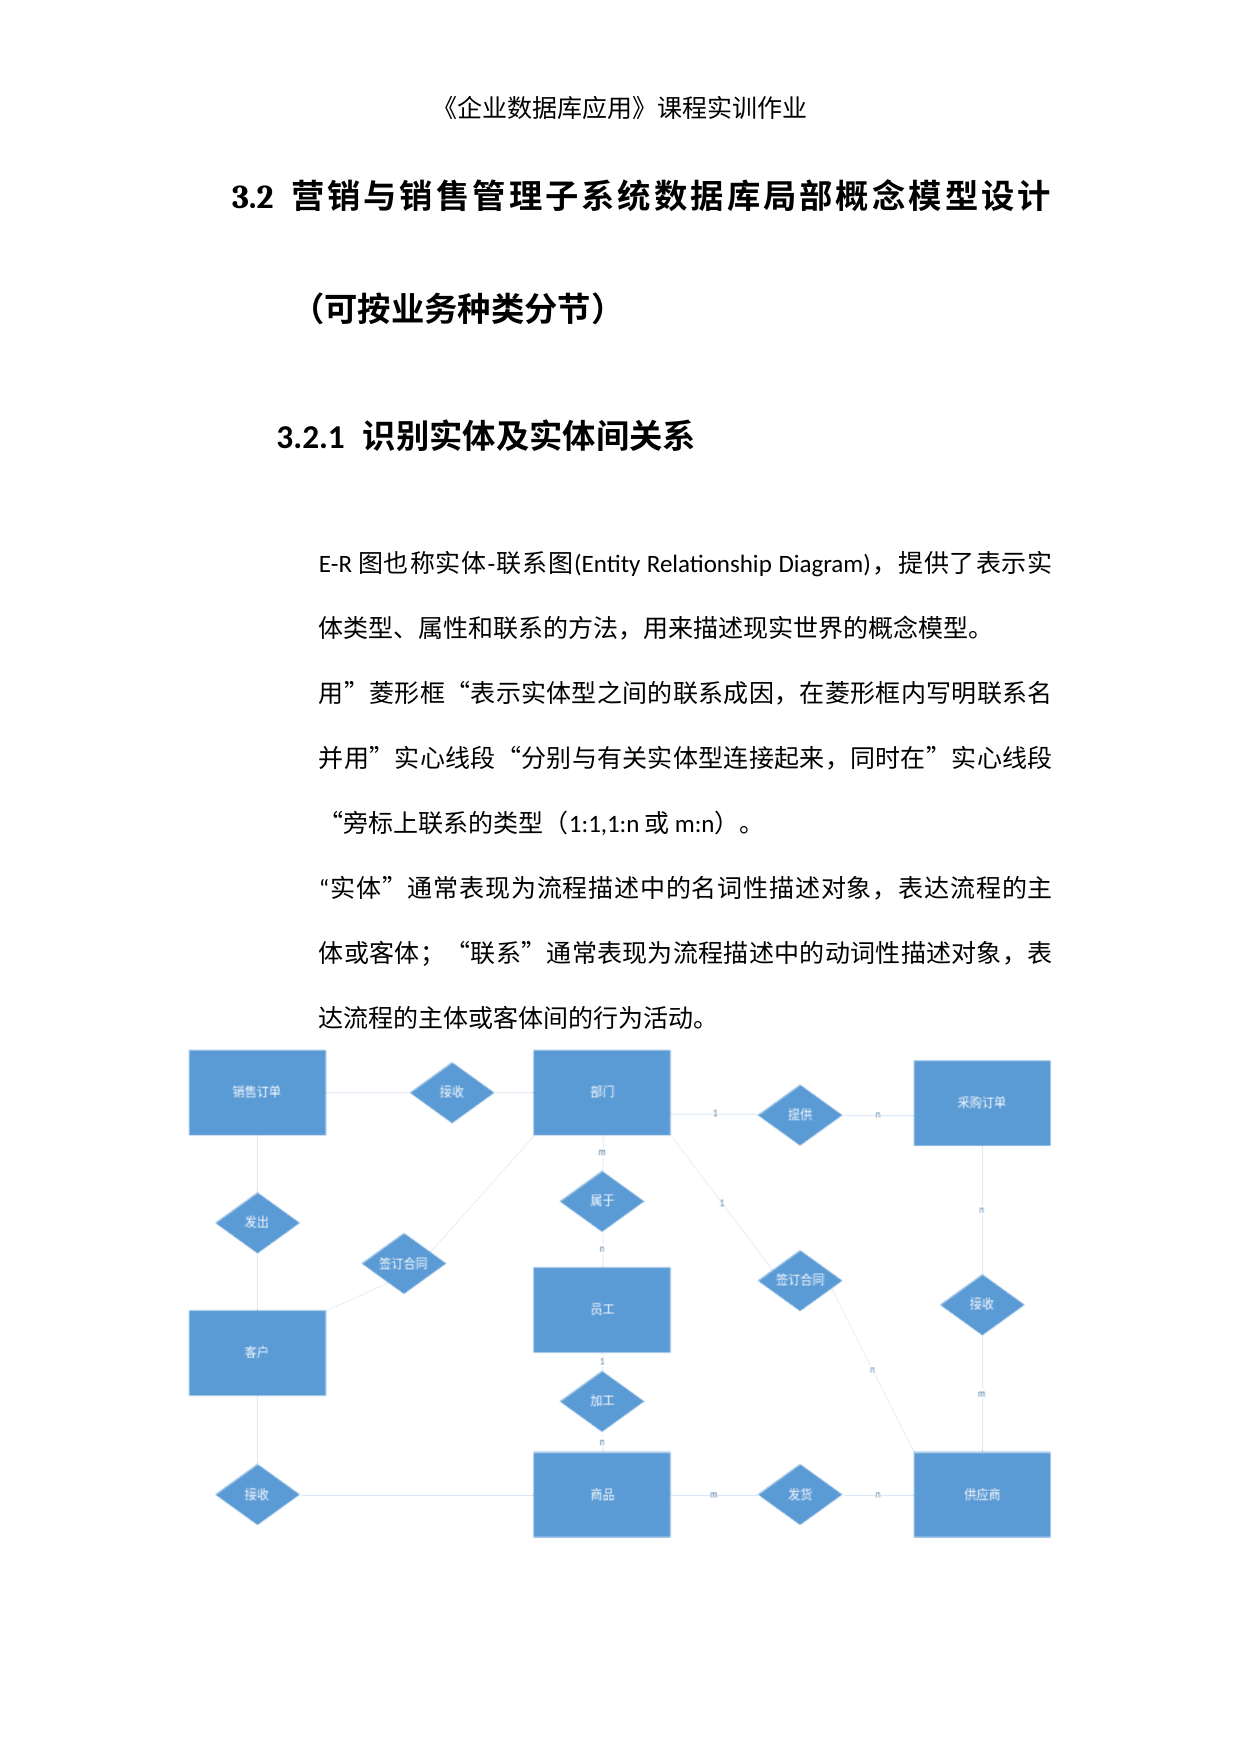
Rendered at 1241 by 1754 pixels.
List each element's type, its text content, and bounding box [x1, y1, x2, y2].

text “实体”通常表现为流程描述中的名词性描述对象，表达流程的主体或客体；“联系”通常表现为流程描述中的动词性描述对象，表达流程的主体或客体间的行为活动。 [319, 854, 1053, 1049]
subtitle 识别实体及实体间关系 [276, 402, 1053, 467]
text E-R图也称实体-联系图(Entity Relationship Diagram)，提供了表示实体类型、属性和联系的方法，用来描述现实世界的概念模型。 [319, 529, 1053, 659]
text 用”菱形框“表示实体型之间的联系成因，在菱形框内写明联系名，并用”实心线段“分别与有关实体型连接起来，同时在”实心线段“旁标上联系的类型（1:1,1:n或m:n）。 [319, 659, 1053, 854]
subtitle 营销与销售管理子系统数据库局部概念模型设计（可按业务种类分节） [232, 162, 1053, 339]
